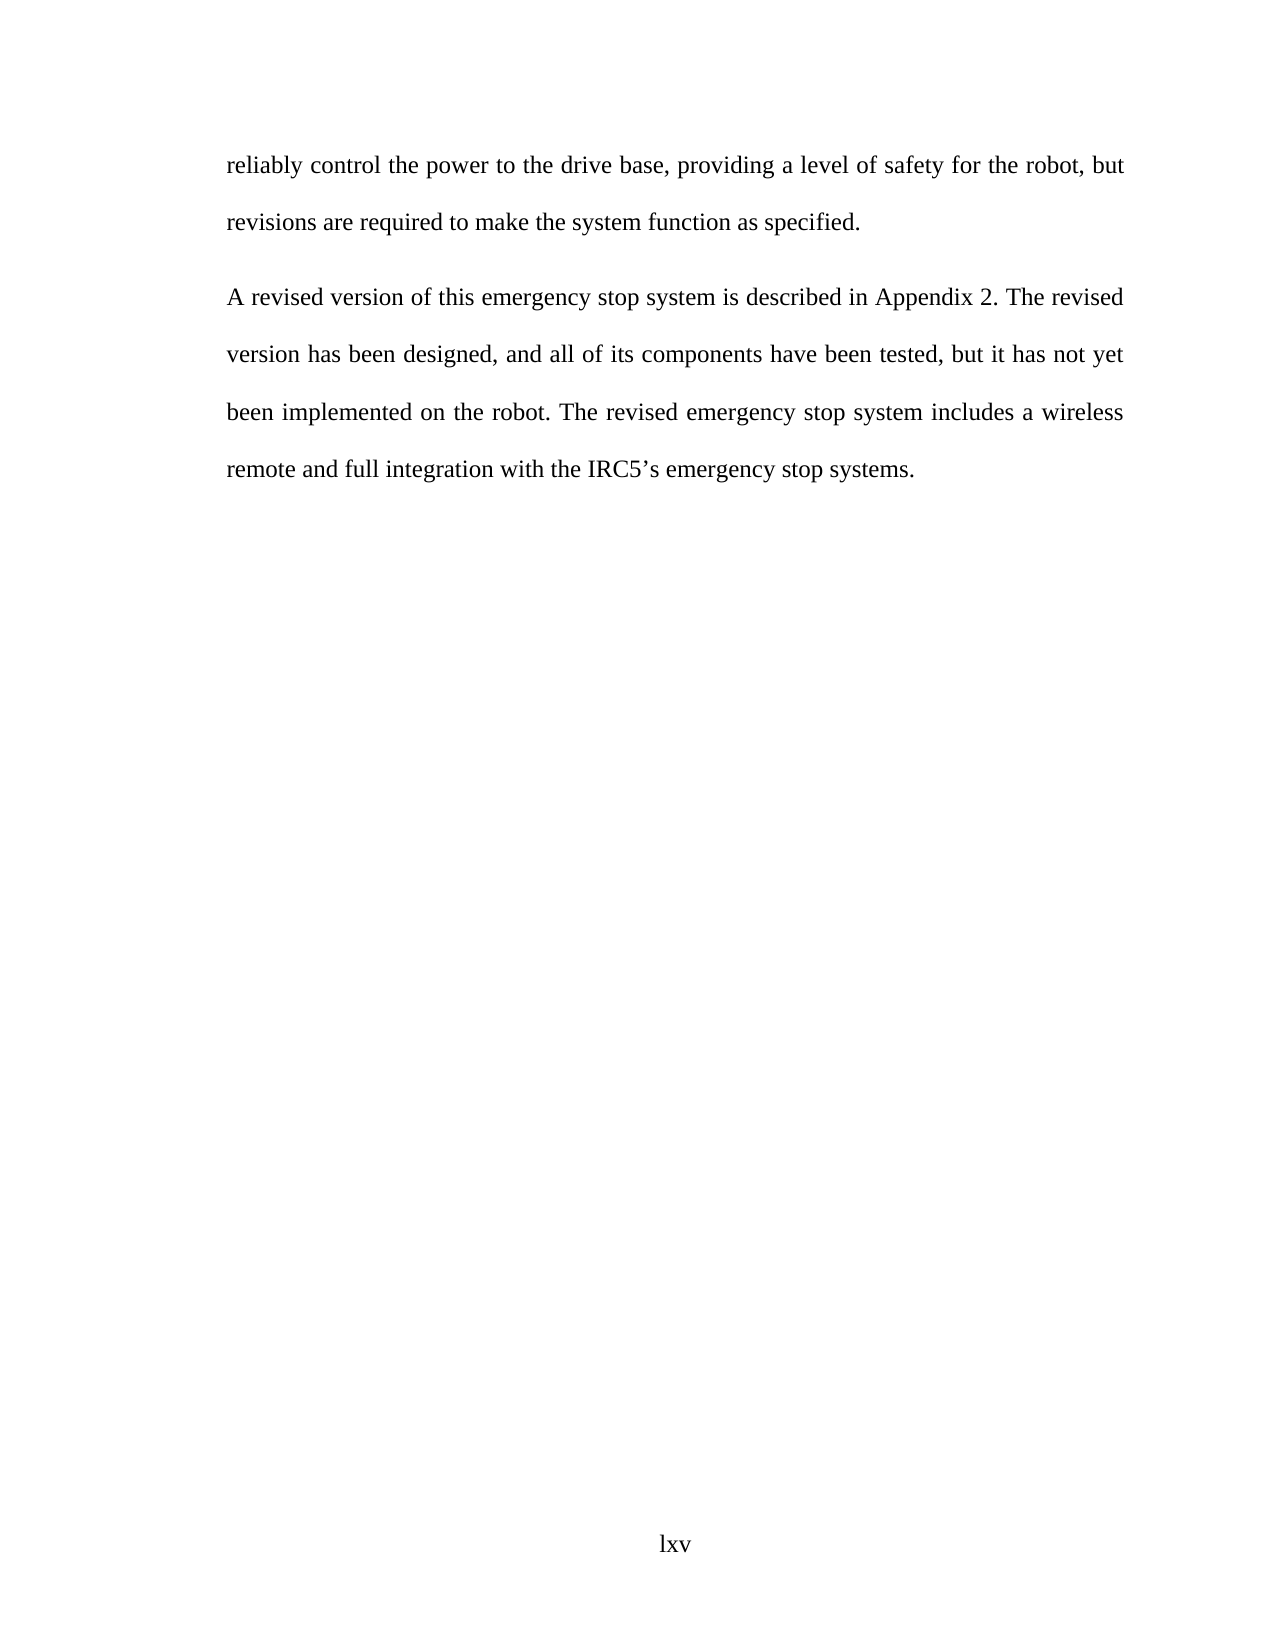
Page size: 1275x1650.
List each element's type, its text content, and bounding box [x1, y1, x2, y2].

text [226, 150, 1125, 236]
text A revised version of this emergency stop system is described in Appendix 2. The revised version has been designed, and all of its components have been tested, but it has not yet been implemented on the robot. The revised emergency stop system includes a wireless remote and full integration with the IRC5’s emergency stop systems. [226, 282, 1125, 483]
